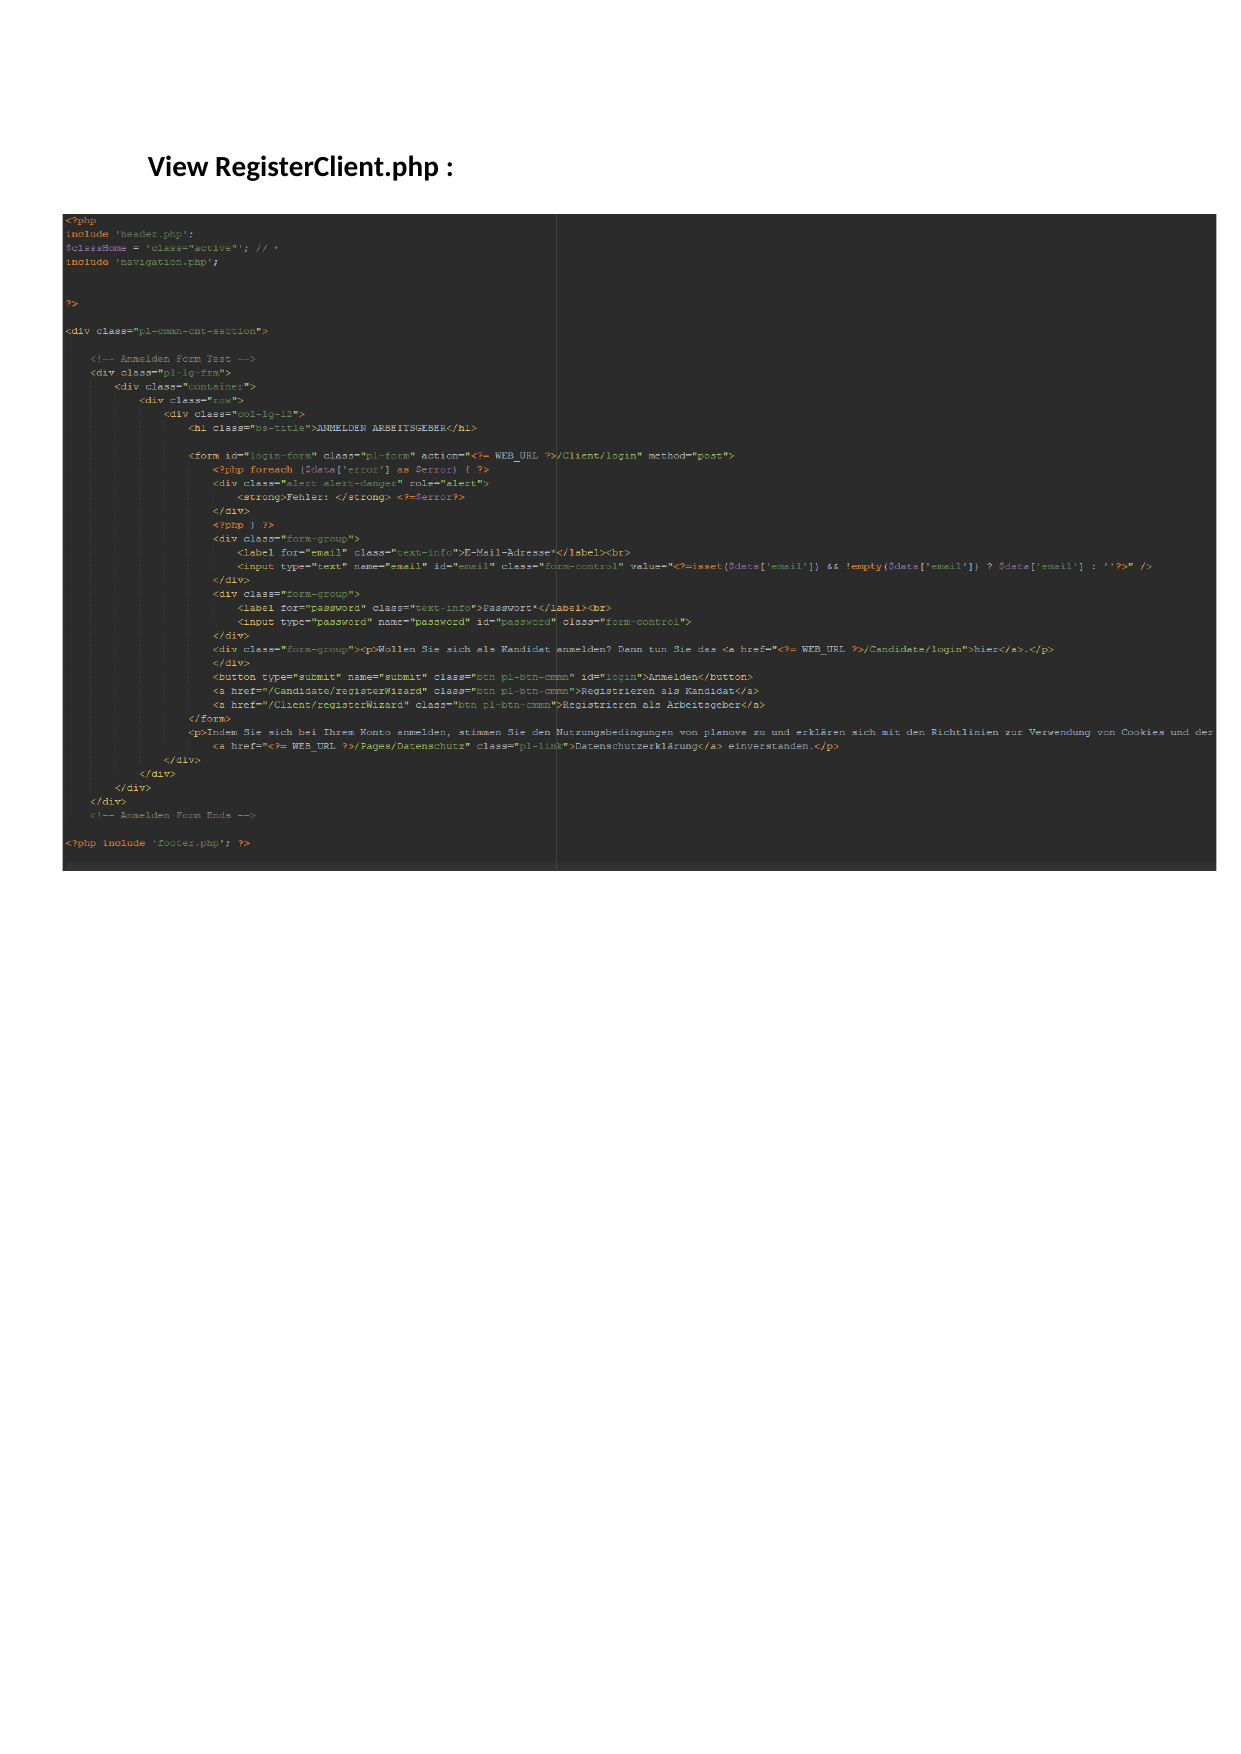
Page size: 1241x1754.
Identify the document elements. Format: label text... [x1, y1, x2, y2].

picture [62, 214, 1217, 871]
text View RegisterClient.php : [148, 148, 1093, 183]
